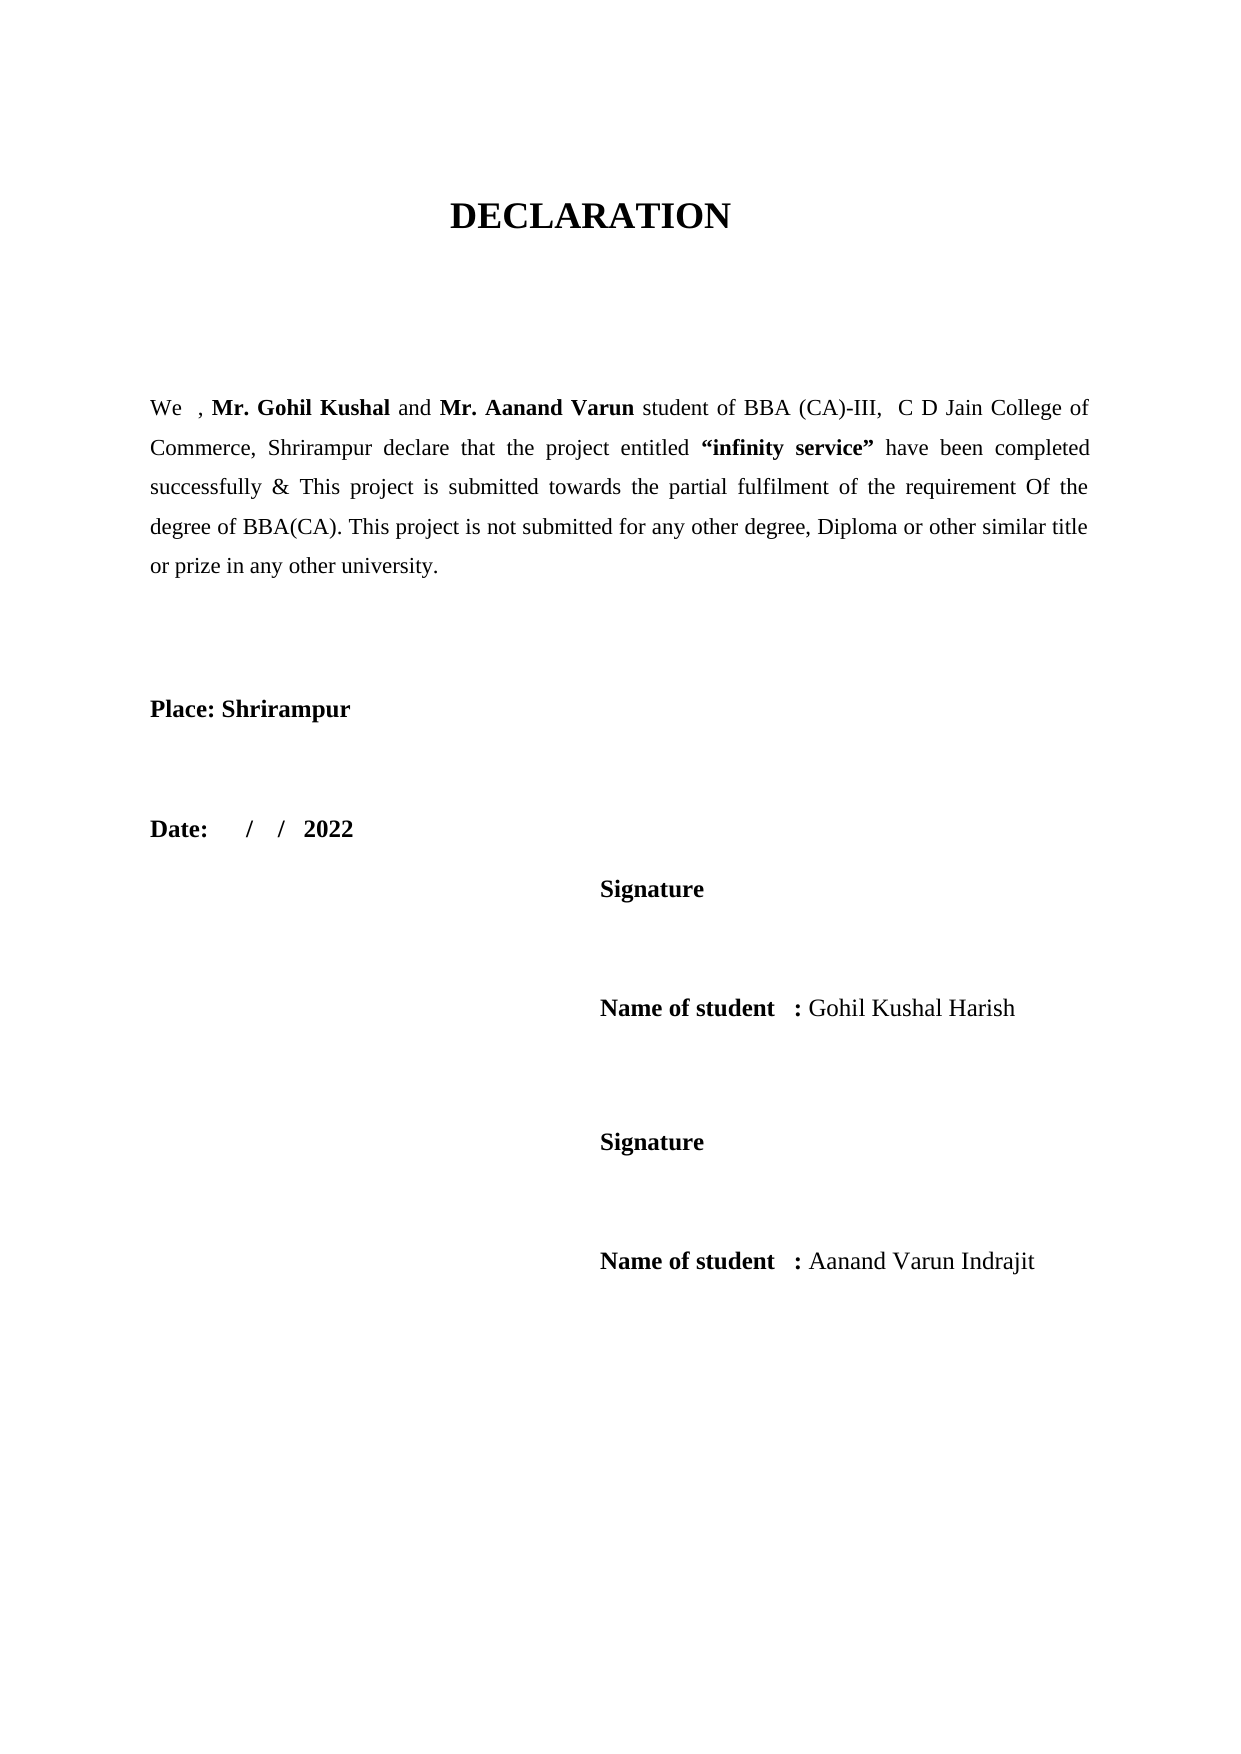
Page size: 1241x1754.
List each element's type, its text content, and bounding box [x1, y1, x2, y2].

text We , Mr. Gohil Kushal and Mr. Aanand Varun student of BBA (CA)-III, C D Jain College of Commerce, Shrirampur declare that the project entitled “infinity service” have been completed successfully & This project is submitted towards the partial fulfilment of the requirement Of the degree of BBA(CA). This project is not submitted for any other degree, Diploma or other similar title or prize in any other university. [150, 394, 1090, 579]
text Name of student : Gohil Kushal Harish [150, 993, 1090, 1022]
text Signature [150, 874, 1090, 903]
text Name of student : Aanand Varun Indrajit [150, 1246, 1090, 1275]
text Signature [150, 1127, 1090, 1155]
text DECLARATION [375, 193, 1090, 236]
text Place: Shrirampur [150, 694, 1090, 723]
text Date: / / 2022 [150, 814, 1090, 843]
